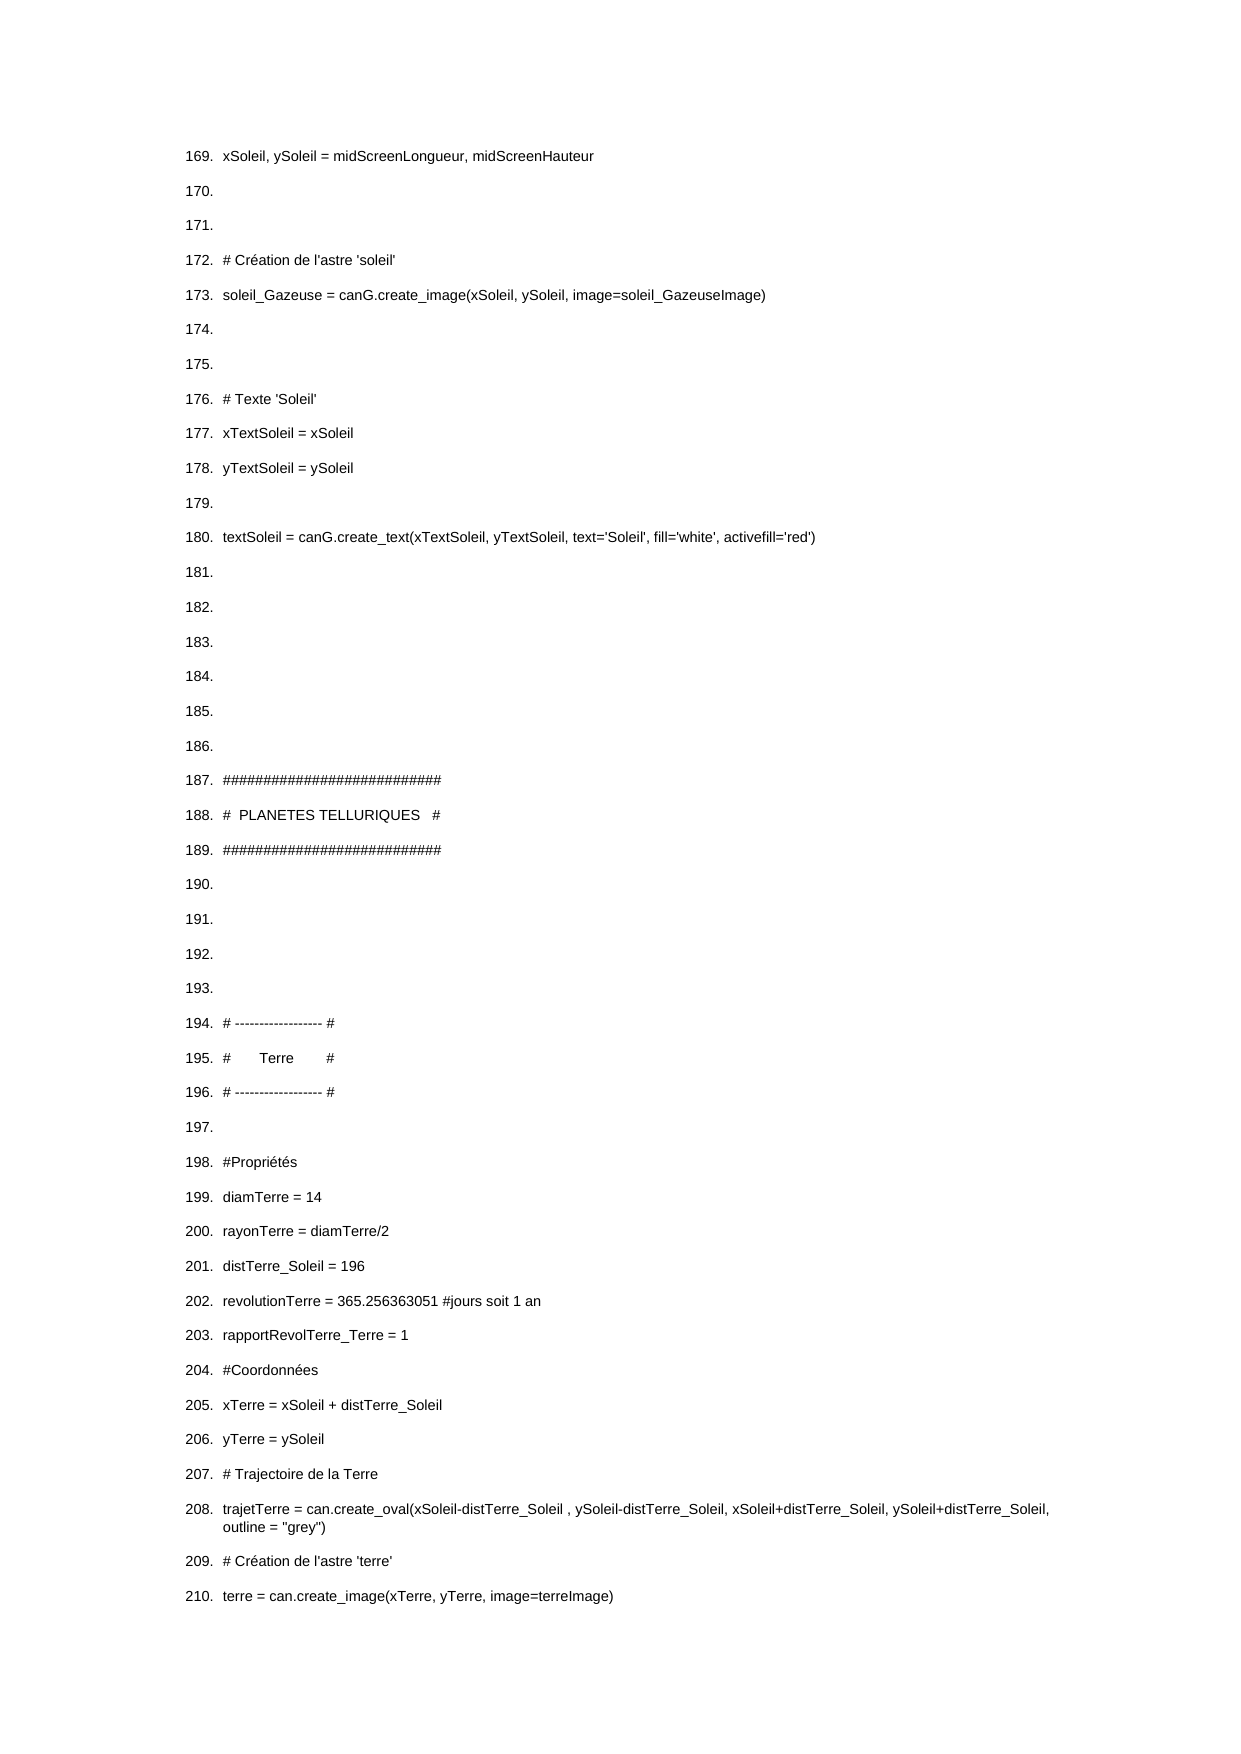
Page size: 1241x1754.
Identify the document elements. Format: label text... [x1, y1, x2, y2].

list # Création de l'astre 'terre' [185, 1553, 1093, 1570]
list textSoleil = canG.create_text(xTextSoleil, yTextSoleil, text='Soleil', fill='white', activefill='red') [185, 529, 1093, 546]
list # Terre # [185, 1049, 1093, 1066]
list xTerre = xSoleil + distTerre_Soleil [185, 1396, 1093, 1413]
list xTextSoleil = xSoleil [185, 425, 1093, 442]
list # Création de l'astre 'soleil' [185, 252, 1093, 268]
list diamTerre = 14 [185, 1188, 1093, 1205]
list # ------------------ # [185, 1084, 1093, 1101]
list # Texte 'Soleil' [185, 390, 1093, 407]
list revolutionTerre = 365.256363051 #jours soit 1 an [185, 1292, 1093, 1309]
list xSoleil, ySoleil = midScreenLongueur, midScreenHauteur [185, 148, 1093, 164]
list soleil_Gazeuse = canG.create_image(xSoleil, ySoleil, image=soleil_GazeuseImage) [185, 286, 1093, 303]
list # Trajectoire de la Terre [185, 1466, 1093, 1482]
list distTerre_Soleil = 196 [185, 1258, 1093, 1274]
list #Coordonnées [185, 1362, 1093, 1378]
list rayonTerre = diamTerre/2 [185, 1223, 1093, 1240]
list # ------------------ # [185, 1015, 1093, 1032]
list yTextSoleil = ySoleil [185, 460, 1093, 477]
list ########################### [185, 772, 1093, 789]
list trajetTerre = can.create_oval(xSoleil-distTerre_Soleil , ySoleil-distTerre_Soleil, xSoleil+distTerre_Soleil, ySoleil+distTerre_Soleil, outline = "grey") [185, 1500, 1093, 1535]
list ########################### [185, 841, 1093, 858]
list # PLANETES TELLURIQUES # [185, 807, 1093, 823]
list rapportRevolTerre_Terre = 1 [185, 1327, 1093, 1344]
list #Propriétés [185, 1153, 1093, 1170]
list terre = can.create_image(xTerre, yTerre, image=terreImage) [185, 1588, 1093, 1604]
list yTerre = ySoleil [185, 1431, 1093, 1448]
